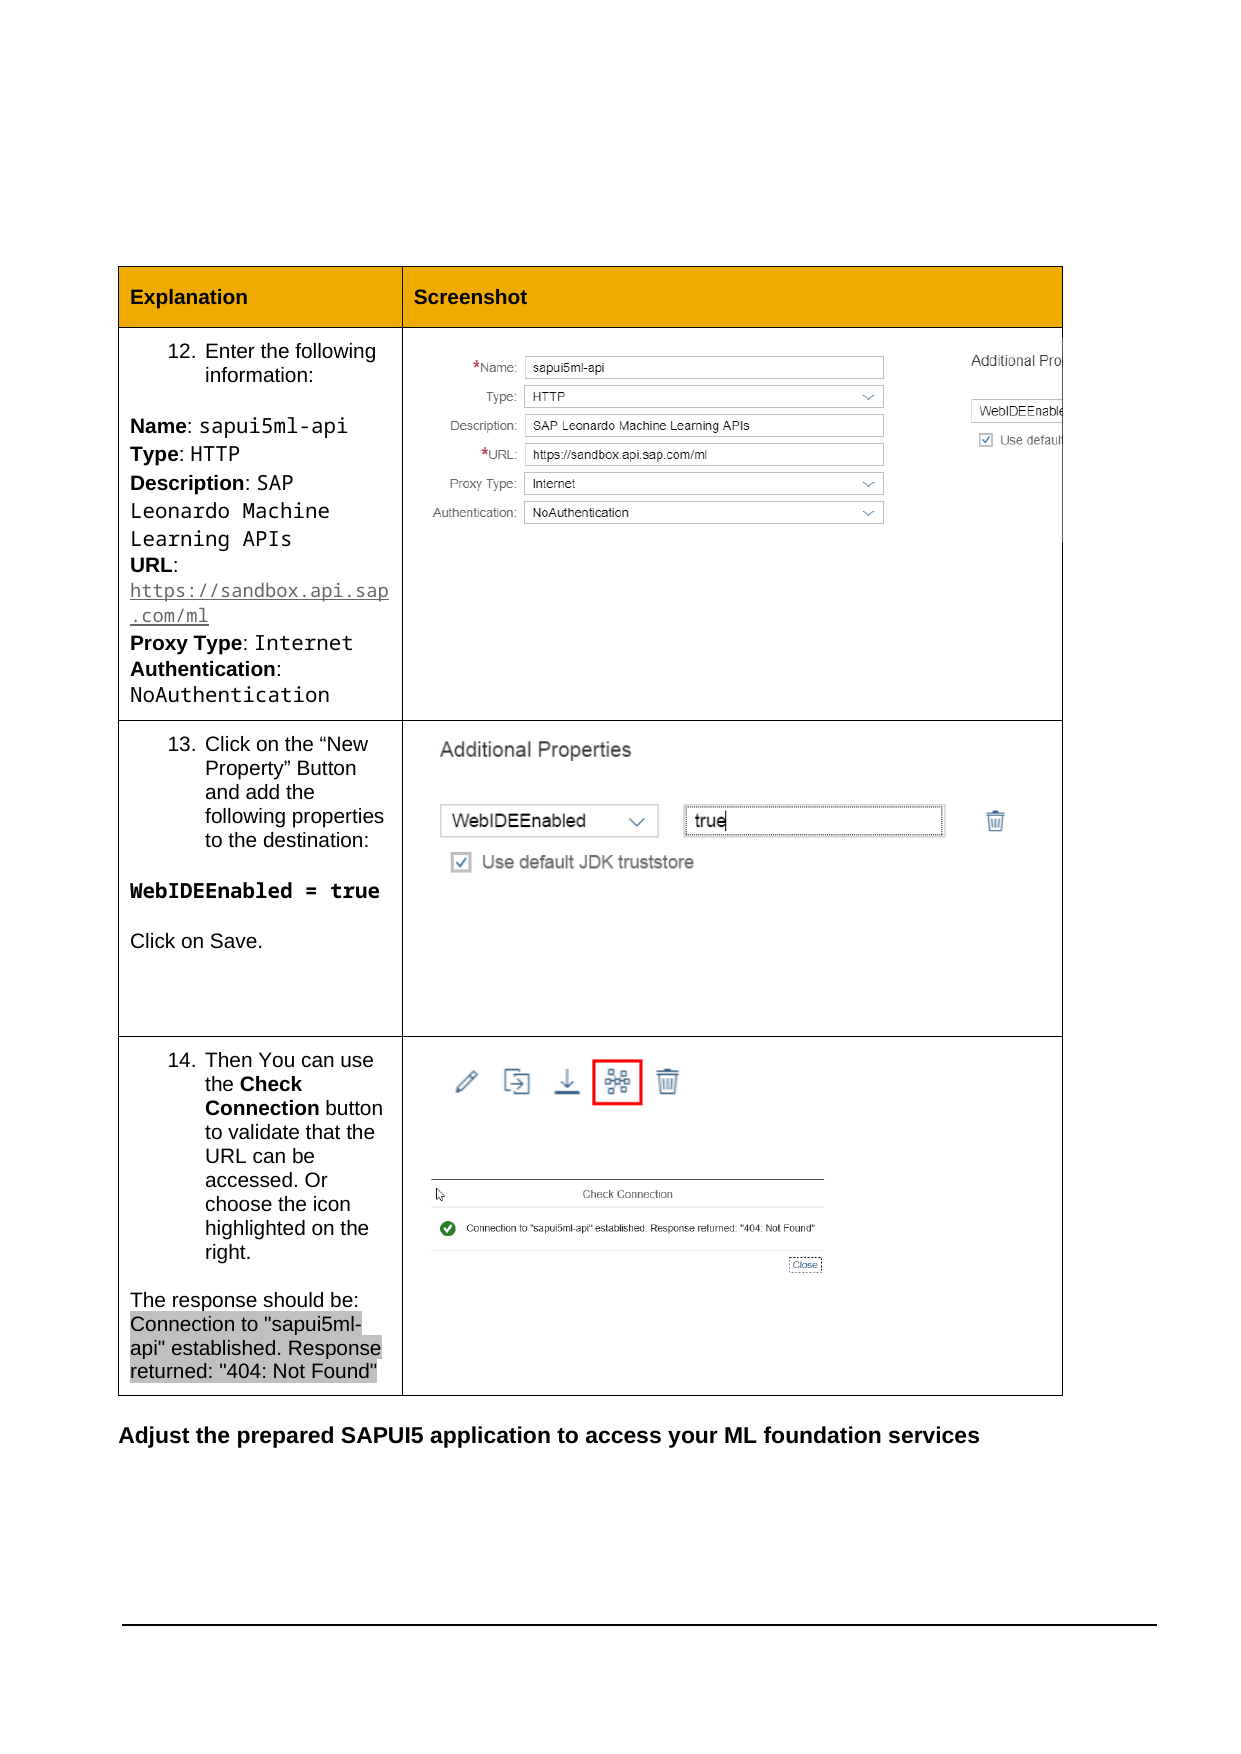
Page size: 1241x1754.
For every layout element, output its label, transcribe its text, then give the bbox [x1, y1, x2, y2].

table_cell [403, 1037, 1062, 1394]
table_header Screenshot [403, 267, 1062, 327]
picture [431, 1179, 825, 1277]
table_header Explanation [119, 267, 402, 327]
table_cell Enter the following information: Name: sapui5ml-api Type: HTTP Description: SAP Leonardo Machine Learning APIs URL: https://sandbox.api.sap.com/ml Proxy Type: Internet Authentication: NoAuthentication [119, 328, 402, 720]
table_cell [403, 721, 1062, 1036]
table_cell Then You can use the Check Connection button to validate that the URL can be accessed. Or choose the icon highlighted on the right. The response should be: Connection to "sapui5ml-api" established. Response returned: "404: Not Found" [119, 1037, 402, 1394]
picture [431, 338, 1063, 542]
table_cell [403, 328, 1062, 720]
table_cell Click on the “New Property” Button and add the following properties to the destination: WebIDEEnabled = true Click on Save. [119, 721, 402, 1036]
picture [431, 1047, 704, 1115]
picture [431, 732, 1010, 885]
text Adjust the prepared SAPUI5 application to access your ML foundation services [118, 1422, 1122, 1448]
